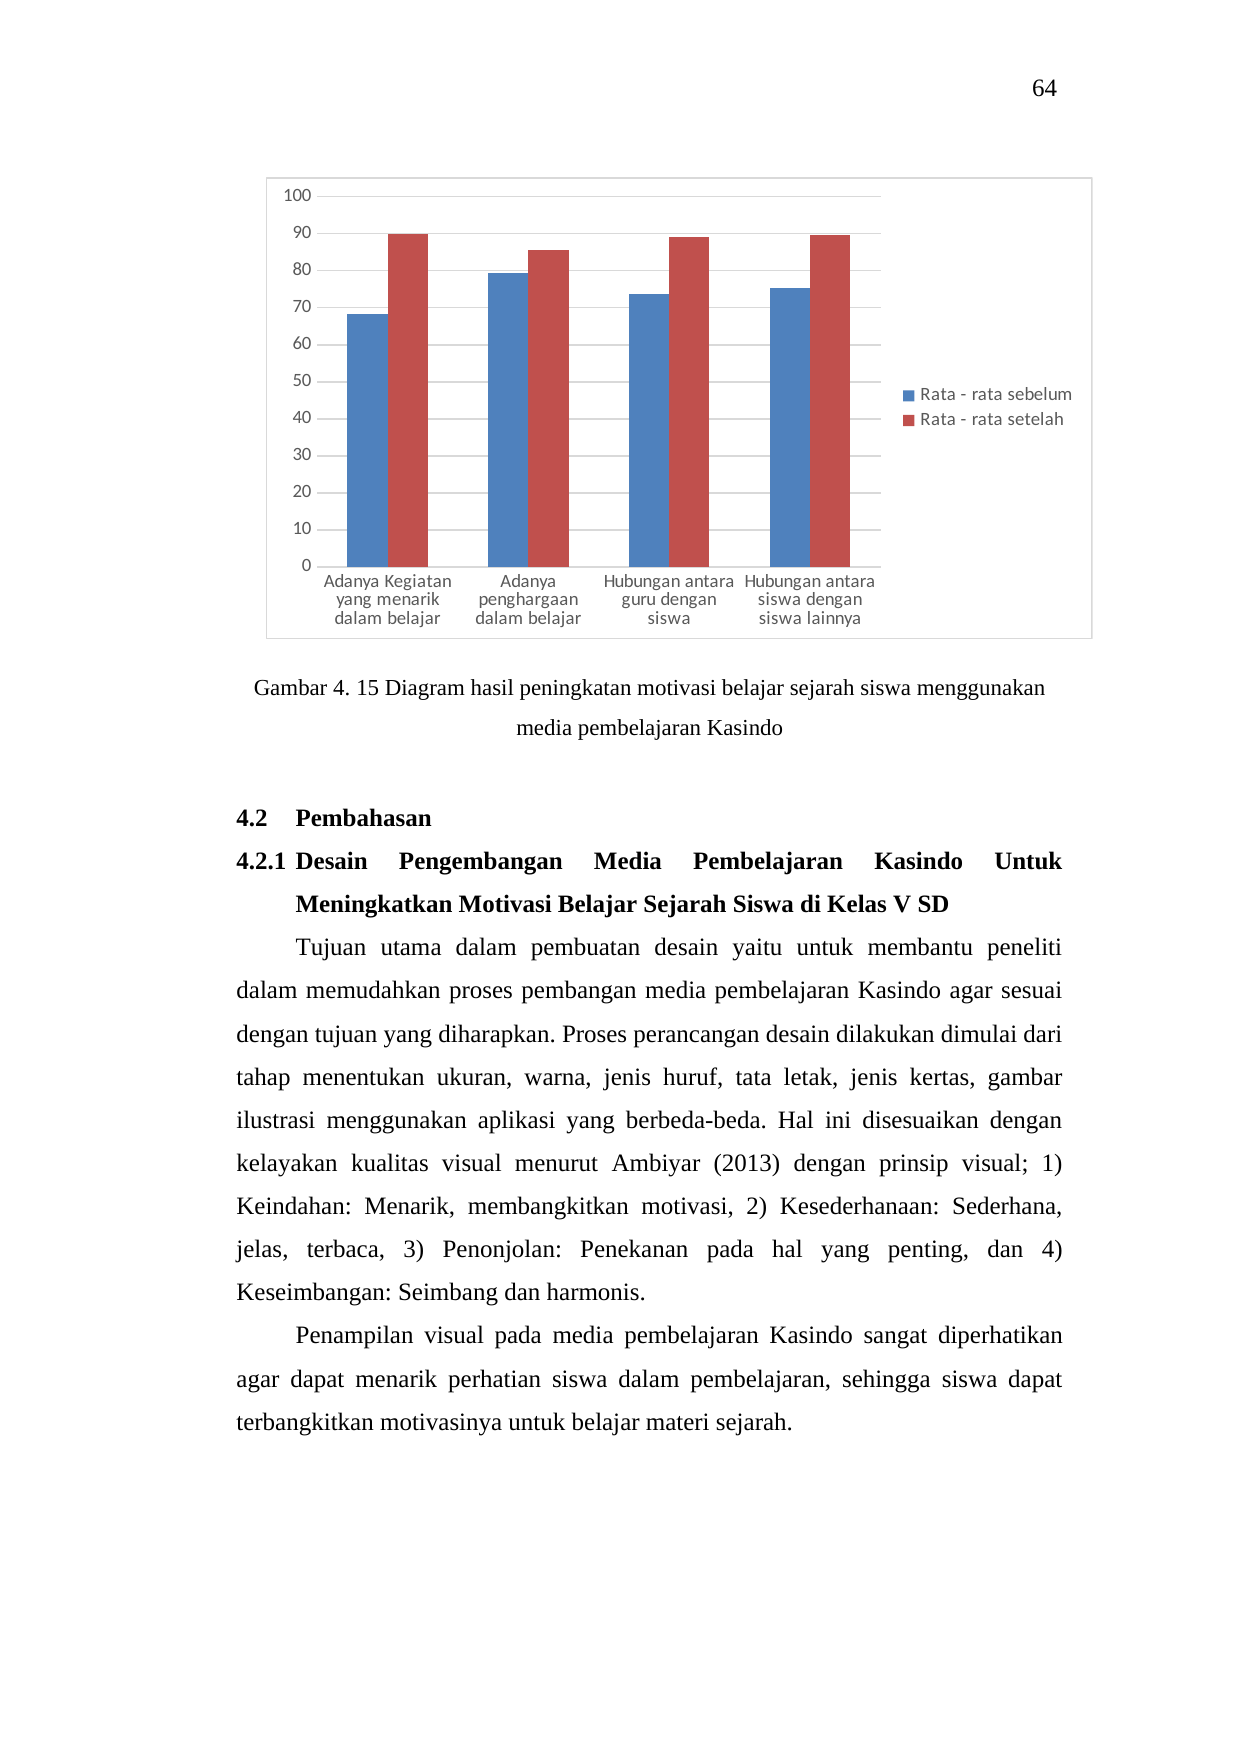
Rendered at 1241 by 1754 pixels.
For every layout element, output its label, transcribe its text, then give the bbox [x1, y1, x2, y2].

list Pembahasan [236, 803, 1063, 832]
text Gambar 4. 15 Diagram hasil peningkatan motivasi belajar sejarah siswa menggunakan media pembelajaran Kasindo [236, 674, 1063, 740]
list Desain Pengembangan Media Pembelajaran Kasindo Untuk Meningkatkan Motivasi Belajar Sejarah Siswa di Kelas V SD [236, 846, 1063, 918]
text Tujuan utama dalam pembuatan desain yaitu untuk membantu peneliti dalam memudahkan proses pembangan media pembelajaran Kasindo agar sesuai dengan tujuan yang diharapkan. Proses perancangan desain dilakukan dimulai dari tahap menentukan ukuran, warna, jenis huruf, tata letak, jenis kertas, gambar ilustrasi menggunakan aplikasi yang berbeda-beda. Hal ini disesuaikan dengan kelayakan kualitas visual menurut Ambiyar (2013) dengan prinsip visual; 1) Keindahan: Menarik, membangkitkan motivasi, 2) Kesederhanaan: Sederhana, jelas, terbaca, 3) Penonjolan: Penekanan pada hal yang penting, dan 4) Keseimbangan: Seimbang dan harmonis. [236, 932, 1063, 1306]
text Penampilan visual pada media pembelajaran Kasindo sangat diperhatikan agar dapat menarik perhatian siswa dalam pembelajaran, sehingga siswa dapat terbangkitkan motivasinya untuk belajar materi sejarah. [236, 1321, 1063, 1436]
